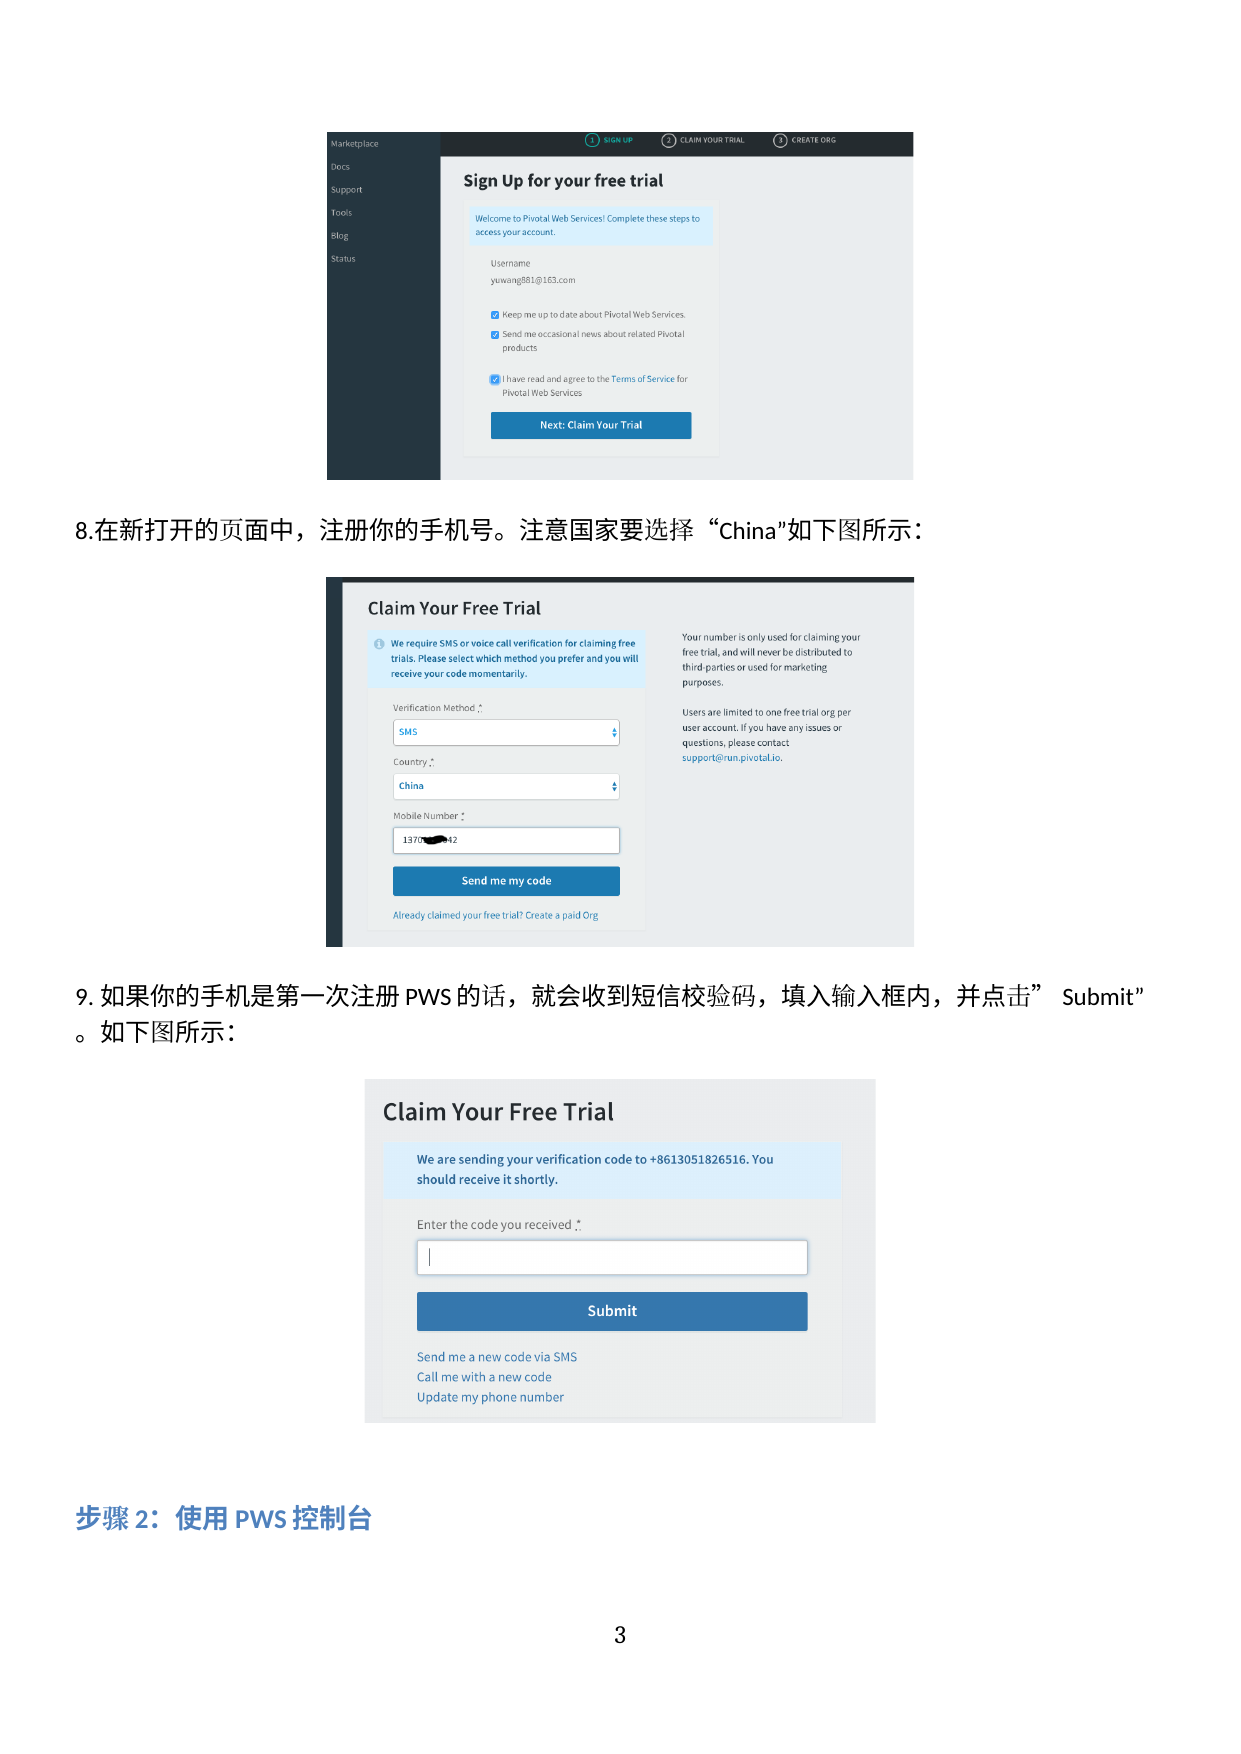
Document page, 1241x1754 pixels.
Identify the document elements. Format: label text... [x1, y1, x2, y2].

picture [364, 1079, 876, 1423]
picture [326, 577, 915, 947]
picture [327, 132, 914, 480]
text 8.在新打开的页面中，注册你的手机号。注意国家要选择“China”如下图所示： [75, 510, 1165, 547]
text 9. 如果你的手机是第一次注册PWS的话，就会收到短信校验码，填入输入框内，并点击” Submit” 。如下图所示： [75, 977, 1165, 1049]
subtitle 步骤2：使用PWS控制台 [75, 1497, 1165, 1536]
